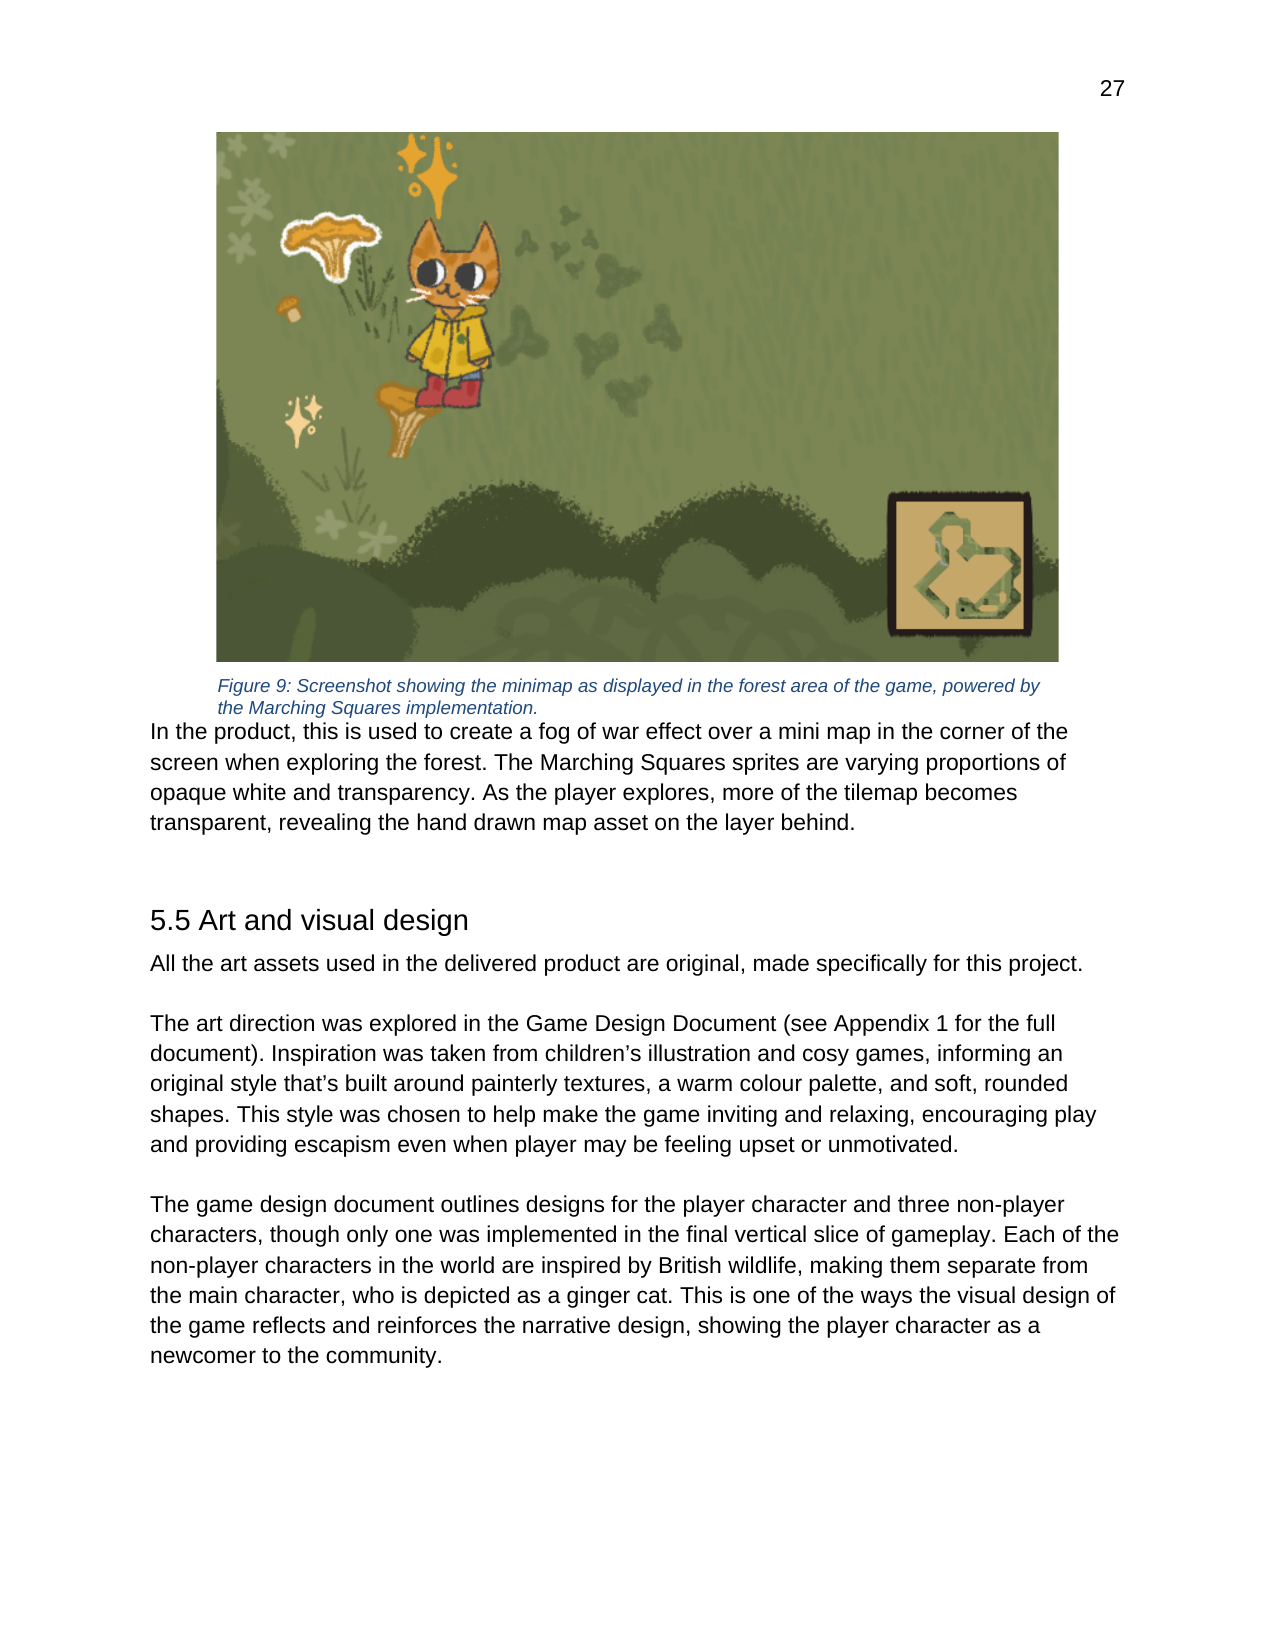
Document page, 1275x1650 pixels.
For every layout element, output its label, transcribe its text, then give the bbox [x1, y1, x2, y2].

text The art direction was explored in the Game Design Document (see Appendix 1 for the full document). Inspiration was taken from children’s illustration and cosy games, informing an original style that’s built around painterly textures, a warm colour palette, and soft, rounded shapes. This style was chosen to help make the game inviting and relaxing, encouraging play and providing escapism even when player may be feeling upset or unmotivated. [150, 1010, 1125, 1157]
text The game design document outlines designs for the player character and three non-player characters, though only one was implemented in the final vertical slice of gameplay. Each of the non-player characters in the world are inspired by British wildlife, making them separate from the main character, who is depicted as a ginger cat. This is one of the ways the visual design of the game reflects and reinforces the narrative design, showing the player character as a newcomer to the community. [150, 1191, 1125, 1368]
picture [216, 132, 1059, 662]
subtitle 5.5 Art and visual design [150, 903, 1125, 936]
text All the art assets used in the delivered product are original, made specifically for this project. [150, 949, 1125, 976]
